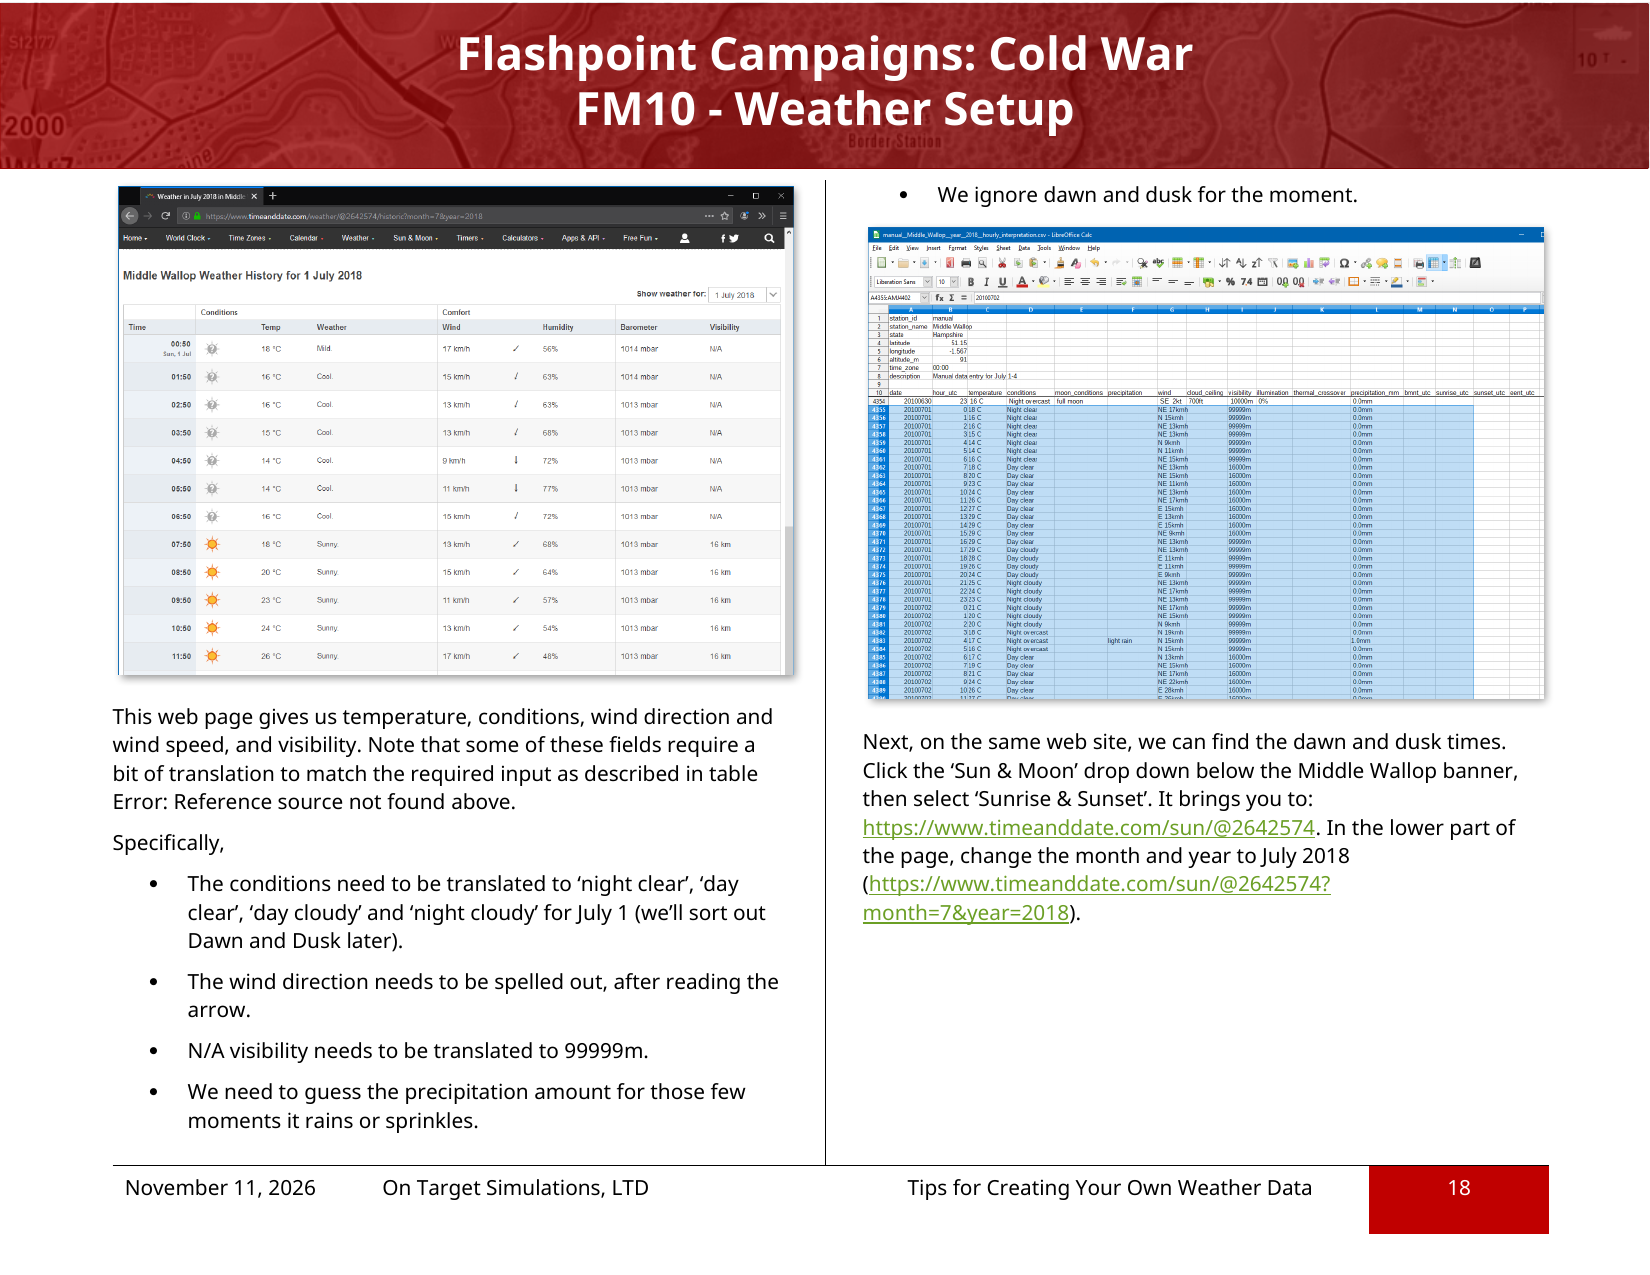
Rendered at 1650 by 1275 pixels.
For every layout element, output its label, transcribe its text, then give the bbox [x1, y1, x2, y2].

list We ignore dawn and dusk for the moment. [900, 180, 1537, 208]
picture [0, 2, 1650, 168]
text Next, on the same web site, we can find the dawn and dusk times. Click the ‘Sun & Moon’ drop down below the Middle Wallop banner, then select ‘Sunrise & Sunset’. It brings you to: https://www.timeanddate.com/sun/@2642574. In the lower part of the page, change the month and year to July 2018 (https://www.timeanddate.com/sun/@2642574?month=7&year=2018). [862, 727, 1537, 926]
list N/A visibility needs to be translated to 99999m. [150, 1036, 787, 1065]
text Specifically, [112, 828, 787, 857]
list The conditions need to be translated to ‘night clear’, ‘day clear’, ‘day cloudy’ and ‘night cloudy’ for July 1 (we’ll sort out Dawn and Dusk later). [150, 869, 787, 954]
picture [118, 186, 794, 675]
list The wind direction needs to be spelled out, after reading the arrow. [150, 967, 787, 1024]
picture [868, 227, 1544, 699]
list We need to guess the precipitation amount for those few moments it rains or sprinkles. [150, 1077, 787, 1134]
